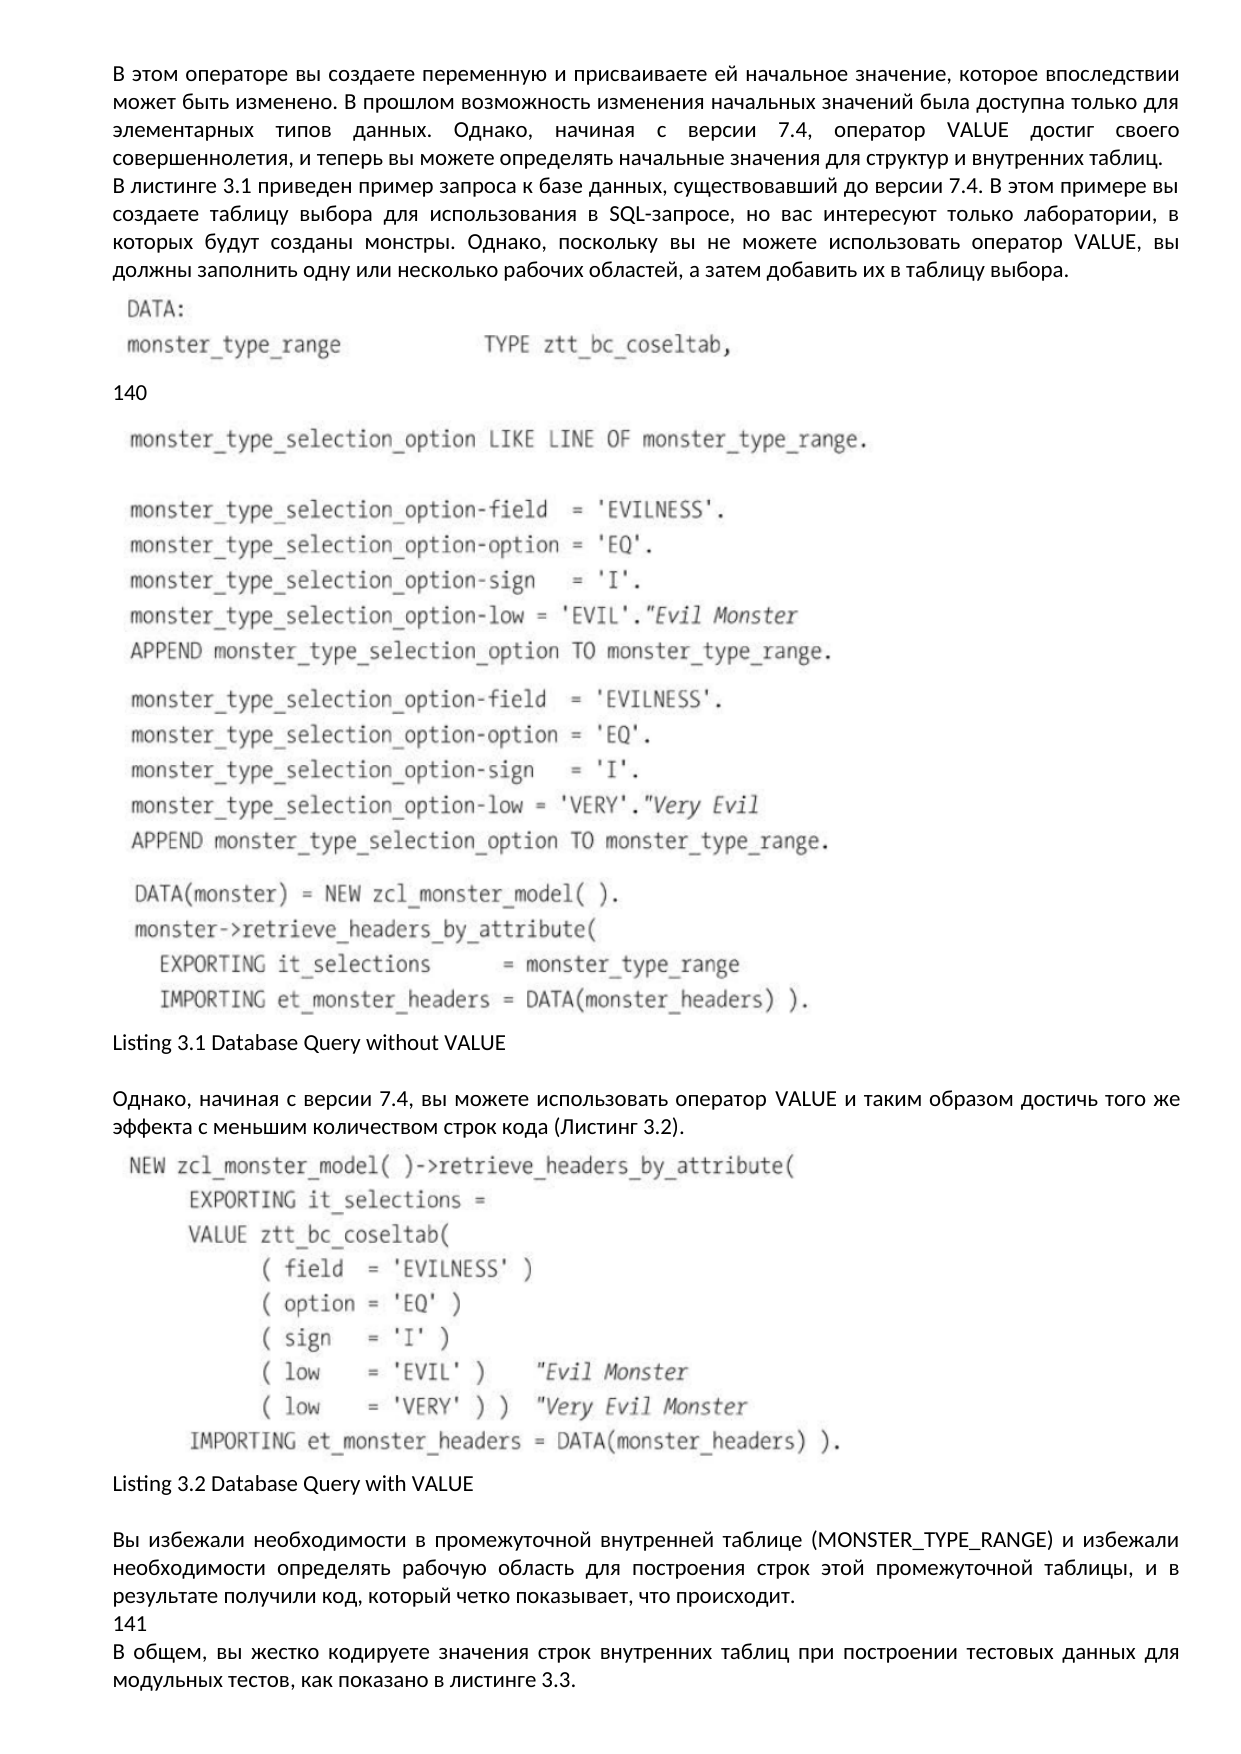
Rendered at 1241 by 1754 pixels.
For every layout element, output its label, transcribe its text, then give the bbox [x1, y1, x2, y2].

text 140 [112, 378, 1181, 405]
picture [112, 1140, 1182, 1469]
text Вы избежали необходимости в промежуточной внутренней таблице (MONSTER_TYPE_RANGE) и избежали необходимости определять рабочую область для построения строк этой промежуточной таблицы, и в результате получили код, который четко показывает, что происходит. [112, 1525, 1181, 1609]
text Однако, начиная с версии 7.4, вы можете использовать оператор VALUE и таким образом достичь того же эффекта с меньшим количеством строк кода (Листинг 3.2). [112, 1084, 1181, 1140]
picture [112, 405, 1182, 1029]
text В общем, вы жестко кодируете значения строк внутренних таблиц при построении тестовых данных для модульных тестов, как показано в листинге 3.3. [112, 1637, 1181, 1693]
text В листинге 3.1 приведен пример запроса к базе данных, существовавший до версии 7.4. В этом примере вы создаете таблицу выбора для использования в SQL-запросе, но вас интересуют только лаборатории, в которых будут созданы монстры. Однако, поскольку вы не можете использовать оператор VALUE, вы должны заполнить одну или несколько рабочих областей, а затем добавить их в таблицу выбора. [112, 171, 1181, 283]
text В этом операторе вы создаете переменную и присваиваете ей начальное значение, которое впоследствии может быть изменено. В прошлом возможность изменения начальных значений была доступна только для элементарных типов данных. Однако, начиная с версии 7.4, оператор VALUE достиг своего совершеннолетия, и теперь вы можете определять начальные значения для структур и внутренних таблиц. [112, 59, 1181, 171]
text Listing 3.2 Database Query with VALUE [112, 1469, 1181, 1497]
text Listing 3.1 Database Query without VALUE [112, 1029, 1181, 1056]
picture [112, 283, 1182, 378]
text 141 [112, 1609, 1181, 1637]
